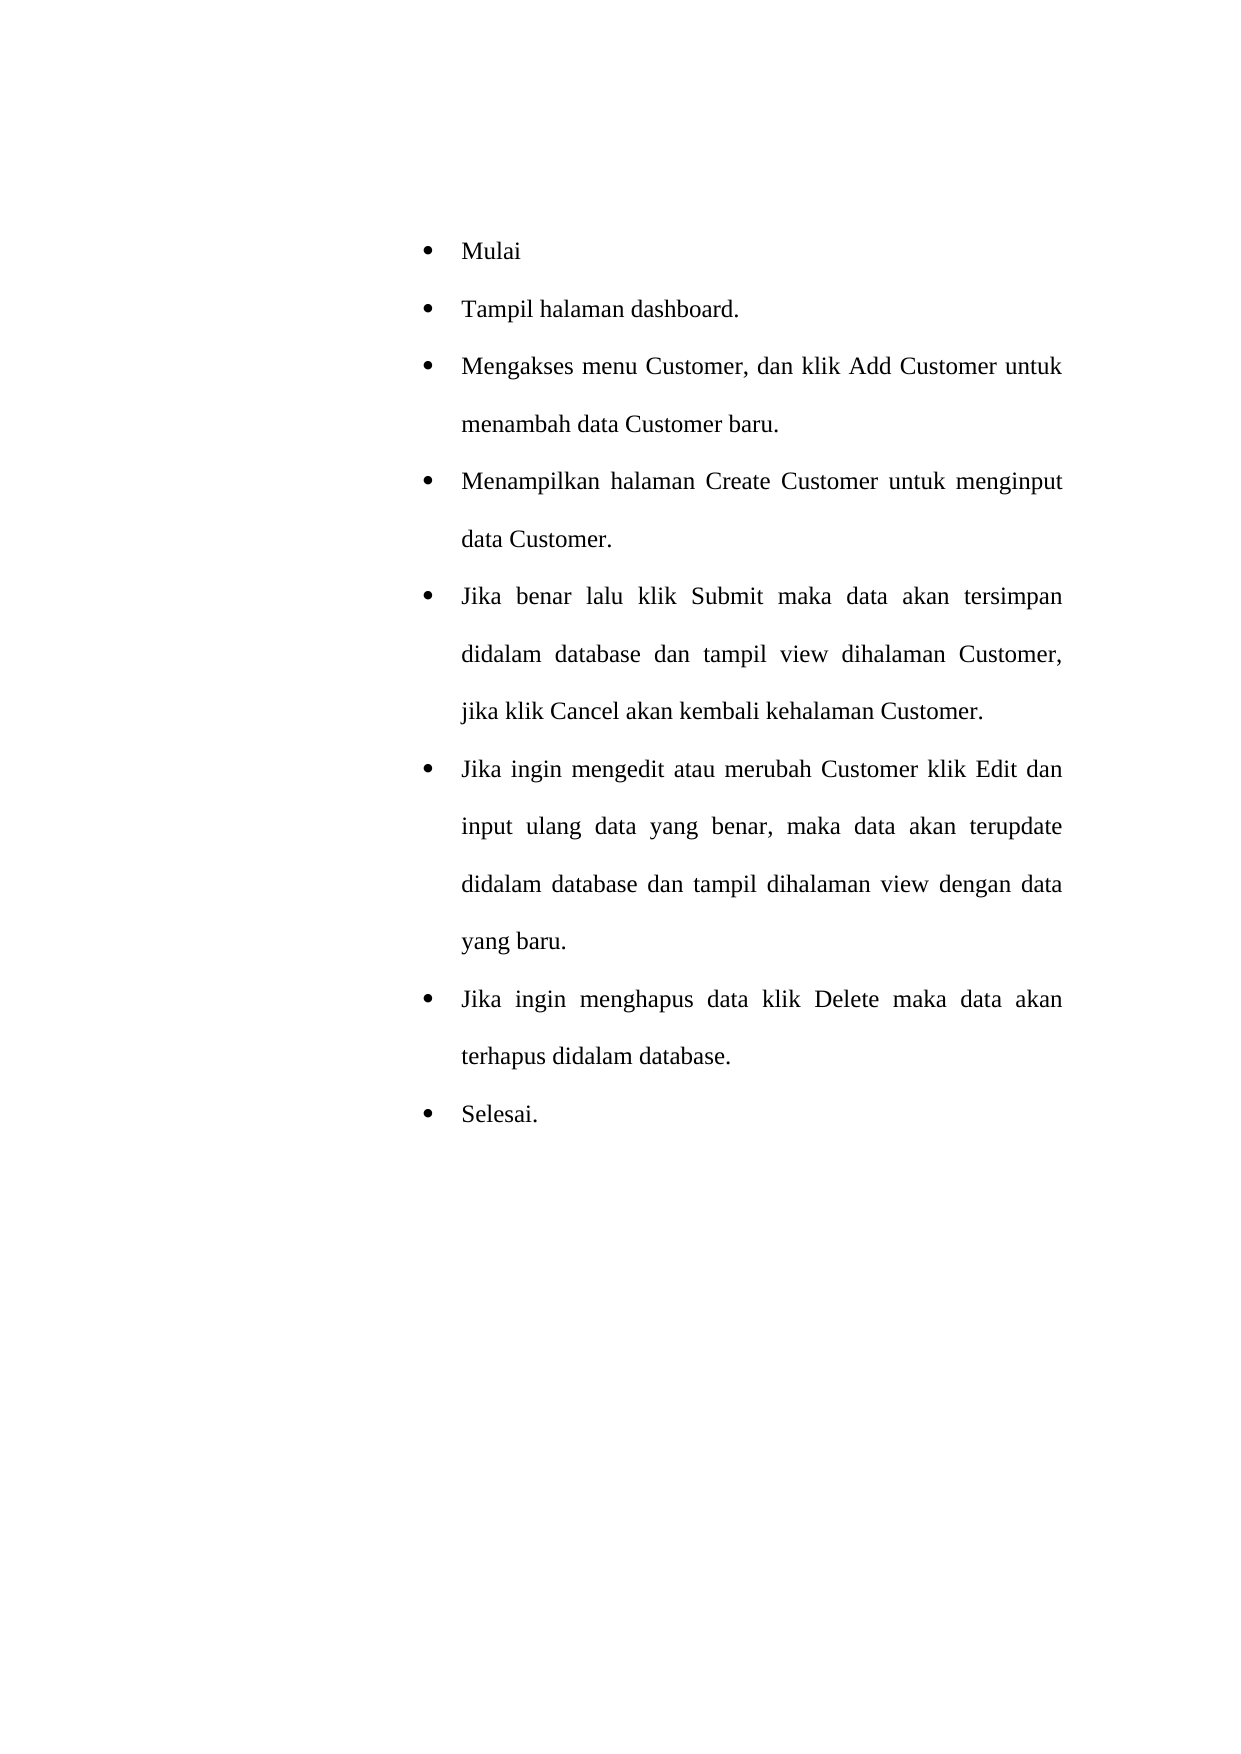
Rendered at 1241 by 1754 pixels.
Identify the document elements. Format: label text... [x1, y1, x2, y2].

list Selesai. [424, 1099, 1063, 1127]
list Jika benar lalu klik Submit maka data akan tersimpan didalam database dan tampil view dihalaman Customer, jika klik Cancel akan kembali kehalaman Customer. [424, 581, 1063, 725]
list Mulai [424, 236, 1063, 265]
list Mengakses menu Customer, dan klik Add Customer untuk menambah data Customer baru. [424, 351, 1063, 437]
list Menampilkan halaman Create Customer untuk menginput data Customer. [424, 466, 1063, 552]
list Jika ingin mengedit atau merubah Customer klik Edit dan input ulang data yang benar, maka data akan terupdate didalam database dan tampil dihalaman view dengan data yang baru. [424, 754, 1063, 955]
list Tampil halaman dashboard. [424, 294, 1063, 322]
list Jika ingin menghapus data klik Delete maka data akan terhapus didalam database. [424, 984, 1063, 1070]
